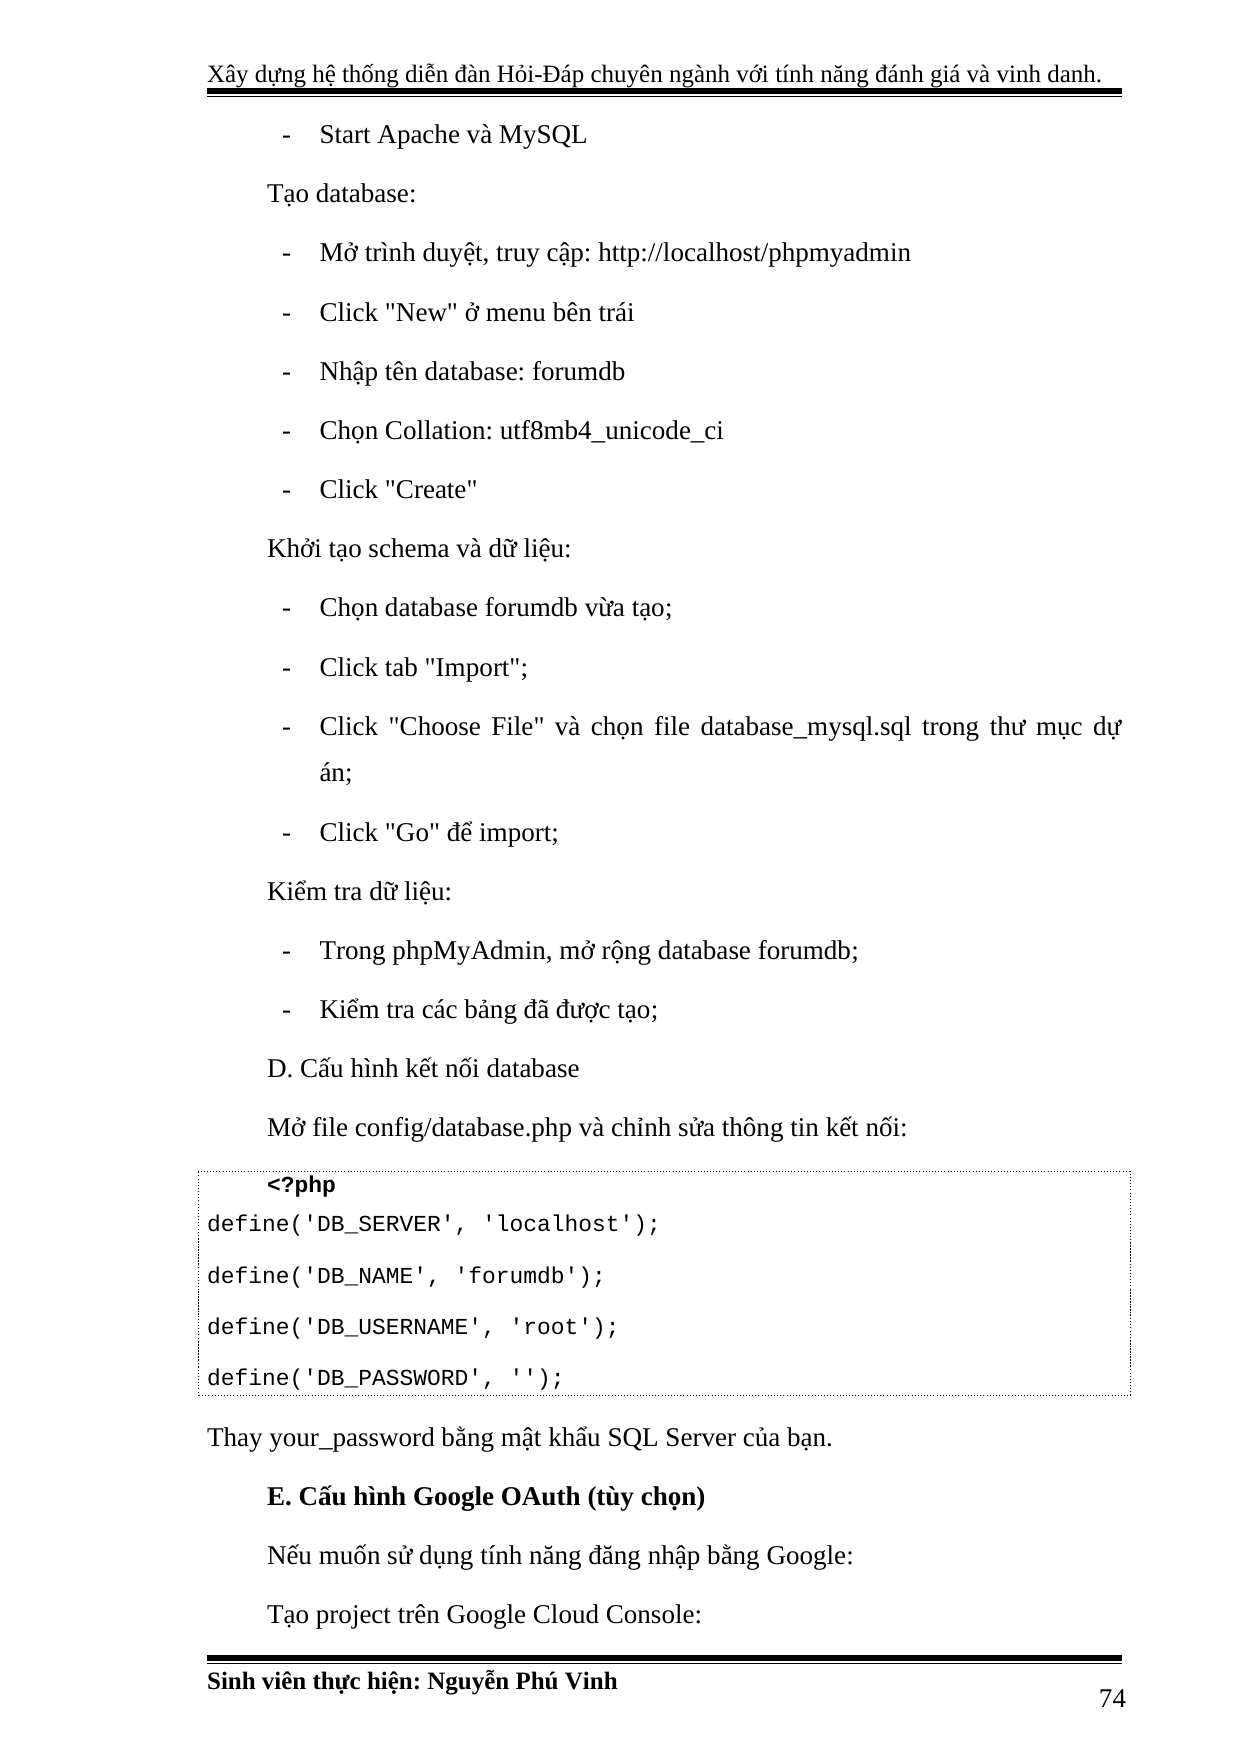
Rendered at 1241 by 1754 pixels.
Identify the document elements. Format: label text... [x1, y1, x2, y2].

list Mở trình duyệt, truy cập: http://localhost/phpmyadmin [282, 236, 1122, 268]
list Chọn database forumdb vừa tạo; [282, 591, 1122, 623]
text Thay your_password bằng mật khẩu SQL Server của bạn. [207, 1421, 1122, 1452]
text Tạo database: [207, 177, 1122, 208]
list Nhập tên database: forumdb [282, 355, 1122, 386]
text Khởi tạo schema và dữ liệu: [207, 532, 1122, 563]
text define('DB_NAME', 'forumdb'); [197, 1261, 1131, 1290]
text <?php define('DB_SERVER', 'localhost'); [197, 1171, 1131, 1238]
list Click "New" ở menu bên trái [282, 296, 1122, 327]
list Click "Go" để import; [282, 816, 1122, 847]
text D. Cấu hình kết nối database [207, 1052, 1122, 1083]
text E. Cấu hình Google OAuth (tùy chọn) [207, 1480, 1122, 1511]
text Nếu muốn sử dụng tính năng đăng nhập bằng Google: [207, 1539, 1122, 1571]
list Kiểm tra các bảng đã được tạo; [282, 993, 1122, 1024]
list Click "Choose File" và chọn file database_mysql.sql trong thư mục dự án; [282, 710, 1122, 788]
text define('DB_USERNAME', 'root'); [197, 1312, 1131, 1341]
list Click "Create" [282, 473, 1122, 504]
list Chọn Collation: utf8mb4_unicode_ci [282, 414, 1122, 445]
text Kiểm tra dữ liệu: [207, 875, 1122, 906]
list Click tab "Import"; [282, 651, 1122, 682]
list Start Apache và MySQL [282, 118, 1122, 149]
text define('DB_PASSWORD', ''); [197, 1363, 1131, 1396]
text Tạo project trên Google Cloud Console: [207, 1599, 1122, 1630]
text Mở file config/database.php và chỉnh sửa thông tin kết nối: [207, 1111, 1122, 1143]
list Trong phpMyAdmin, mở rộng database forumdb; [282, 934, 1122, 965]
